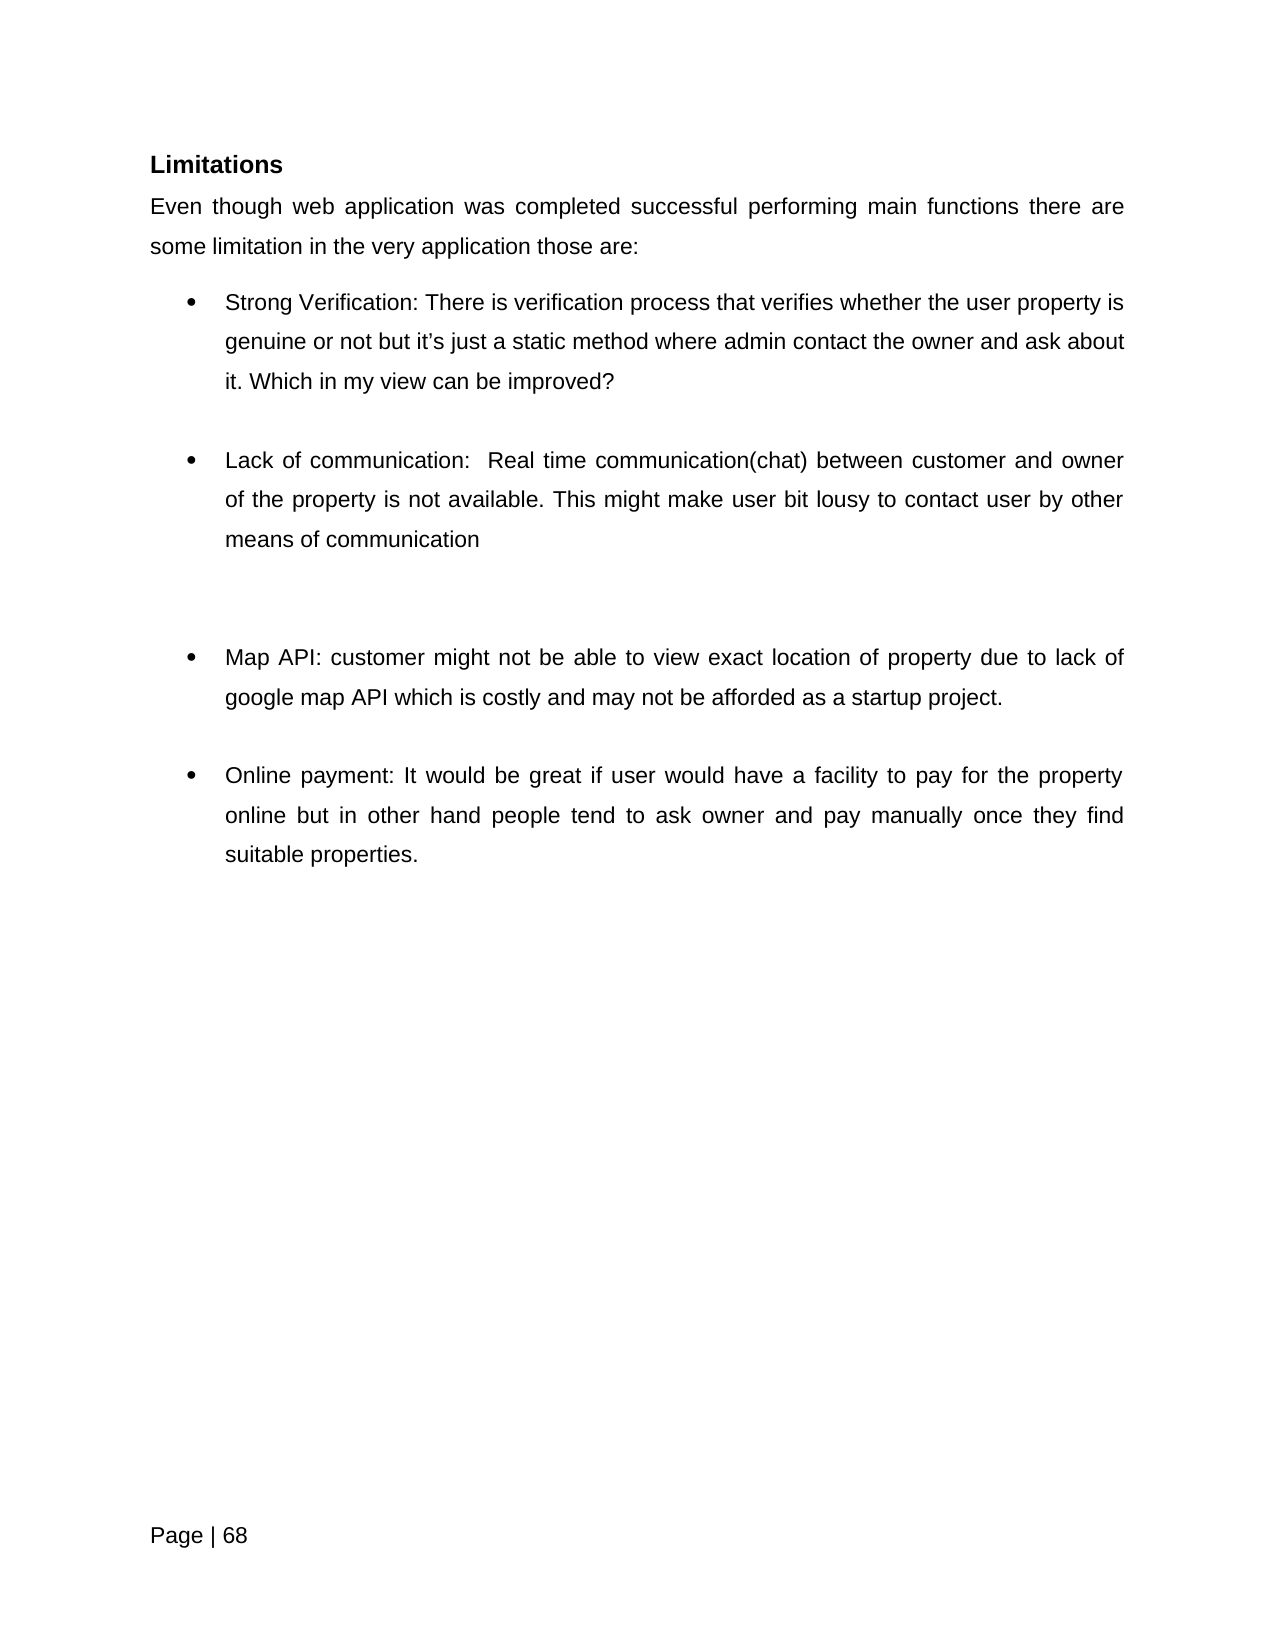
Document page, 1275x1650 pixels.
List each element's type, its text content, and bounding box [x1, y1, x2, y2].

text Even though web application was completed successful performing main functions there are some limitation in the very application those are: [150, 193, 1125, 259]
list Online payment: It would be great if user would have a facility to pay for the property online but in other hand people tend to ask owner and pay manually once they find suitable properties. [187, 762, 1125, 868]
list Strong Verification: There is verification process that verifies whether the user property is genuine or not but it’s just a static method where admin contact the owner and ask about it. Which in my view can be improved? [187, 289, 1125, 394]
list Lack of communication: Real time communication(chat) between customer and owner of the property is not available. This might make user bit lousy to contact user by other means of communication [187, 447, 1125, 552]
list Map API: customer might not be able to view exact location of property due to lack of google map API which is costly and may not be afforded as a startup project. [187, 644, 1125, 710]
subtitle Limitations [150, 150, 1125, 179]
